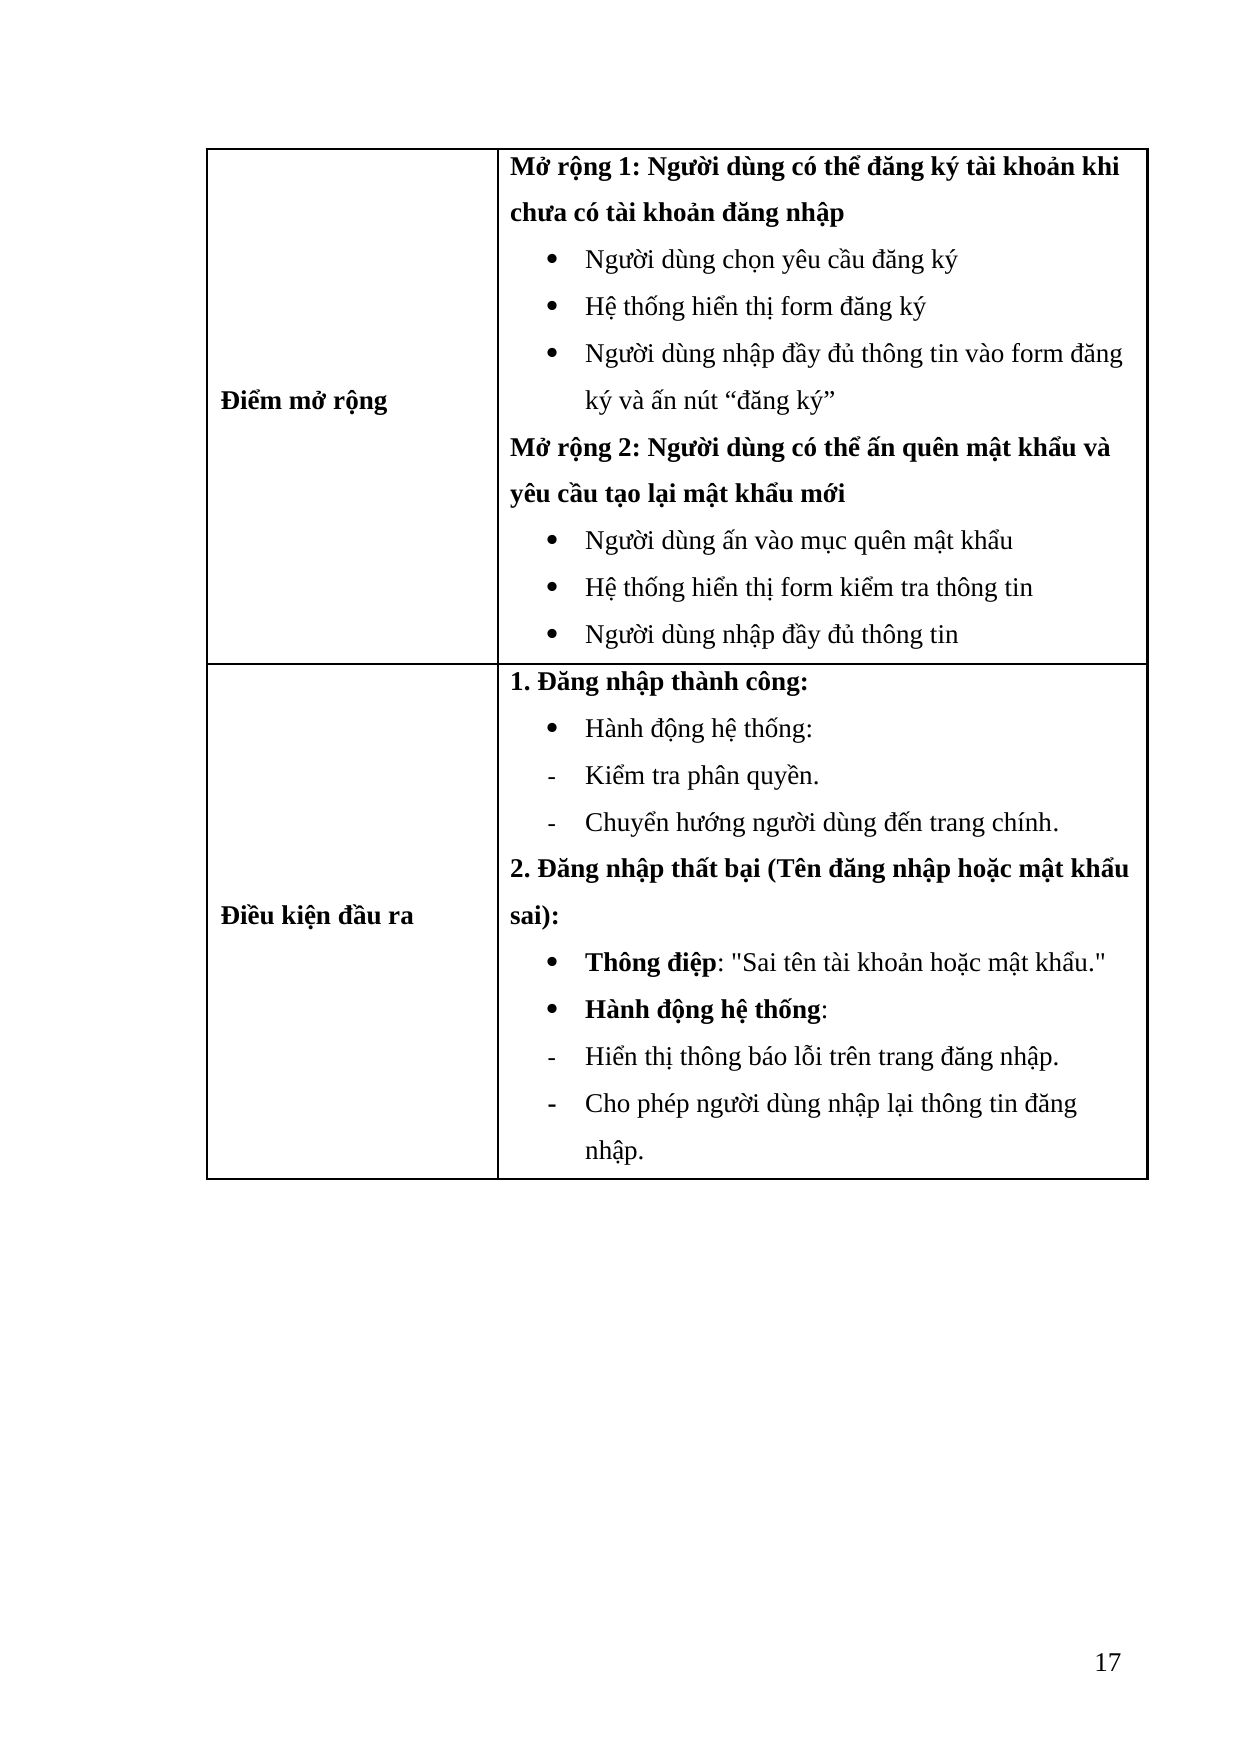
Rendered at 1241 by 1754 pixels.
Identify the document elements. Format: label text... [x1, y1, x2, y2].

table_cell Mở rộng 1: Người dùng có thể đăng ký tài khoản khi chưa có tài khoản đăng nhập Người dùng chọn yêu cầu đăng ký Hệ thống hiển thị form đăng ký Người dùng nhập đầy đủ thông tin vào form đăng ký và ấn nút “đăng ký” Mở rộng 2: Người dùng có thể ấn quên mật khẩu và yêu cầu tạo lại mật khẩu mới Người dùng ấn vào mục quên mật khẩu Hệ thống hiển thị form kiểm tra thông tin Người dùng nhập đầy đủ thông tin [499, 150, 1146, 663]
table_cell Điều kiện đầu ra [208, 665, 497, 1178]
table_cell 1. Đăng nhập thành công: Hành động hệ thống: Kiểm tra phân quyền. Chuyển hướng người dùng đến trang chính. 2. Đăng nhập thất bại (Tên đăng nhập hoặc mật khẩu sai): Thông điệp: "Sai tên tài khoản hoặc mật khẩu." Hành động hệ thống: Hiển thị thông báo lỗi trên trang đăng nhập. Cho phép người dùng nhập lại thông tin đăng nhập. [499, 665, 1146, 1178]
table_cell Điểm mở rộng [208, 150, 497, 663]
